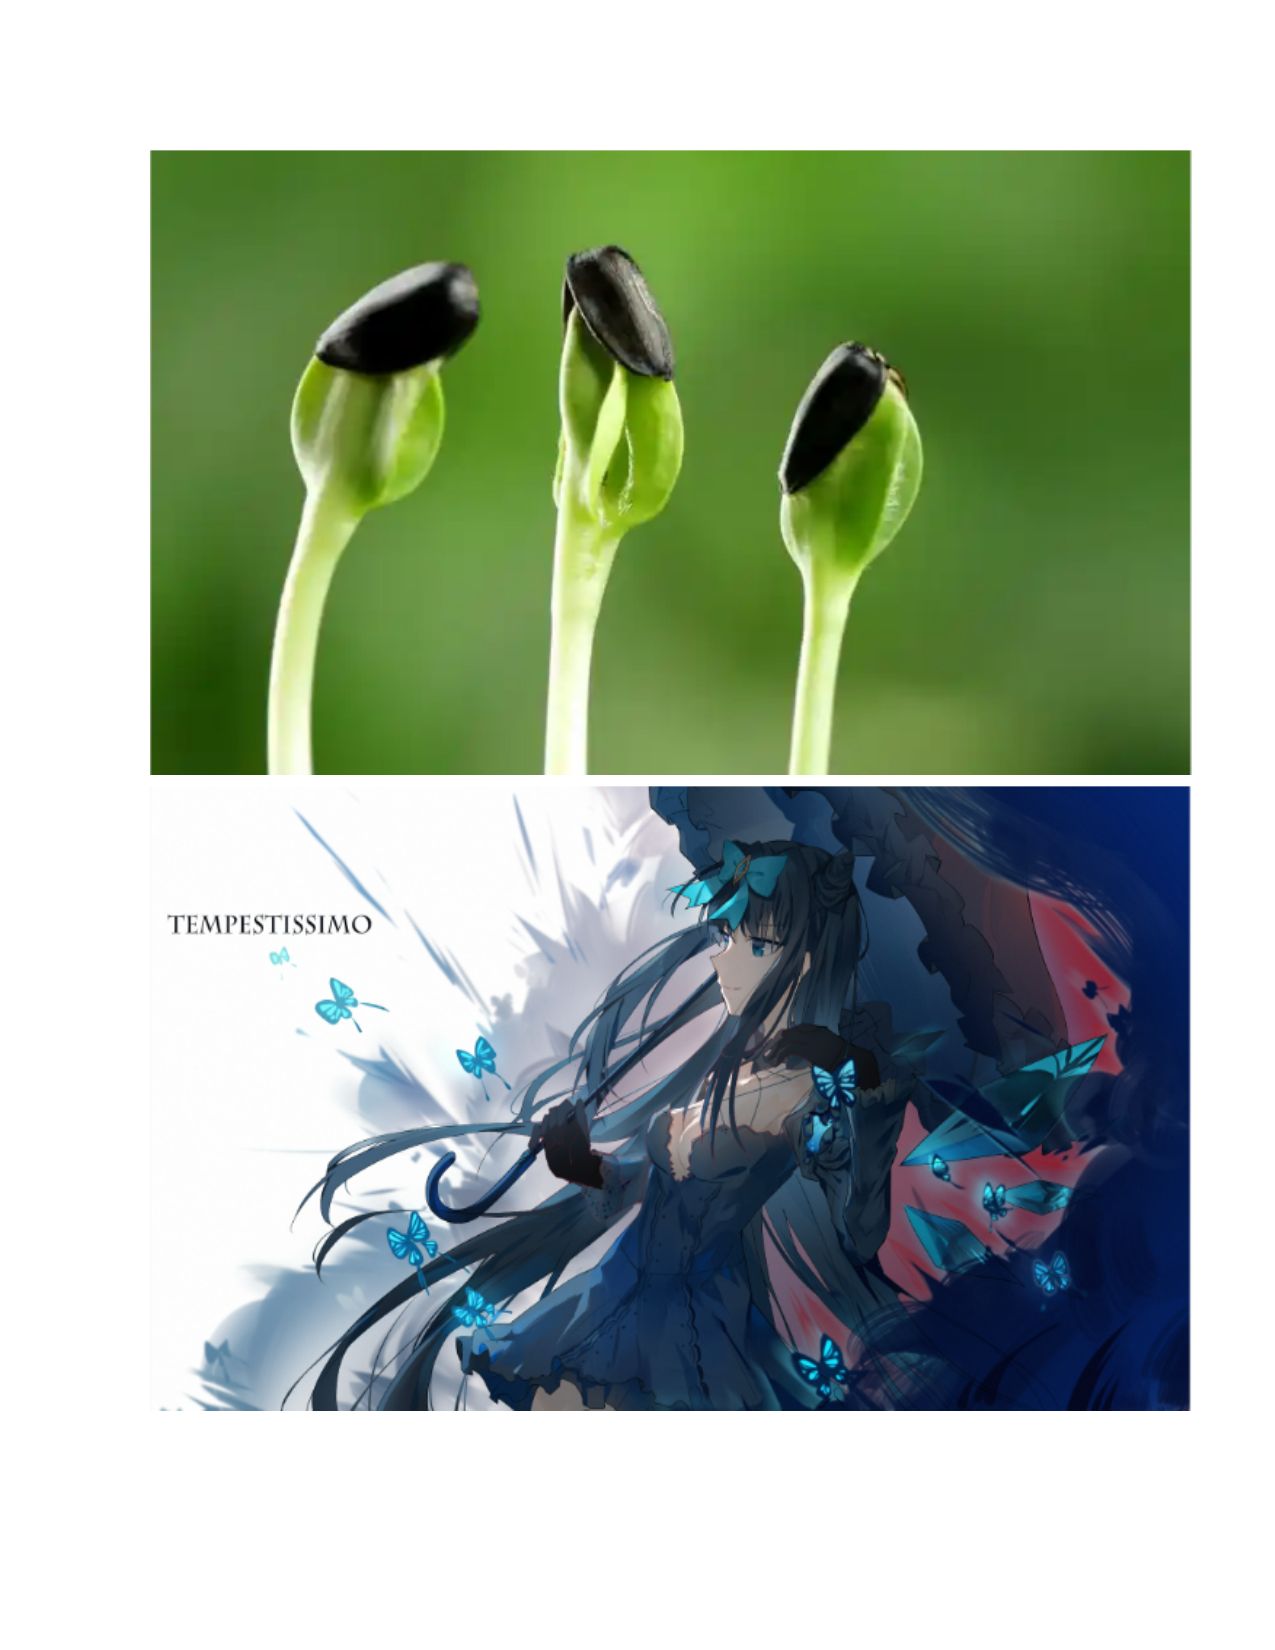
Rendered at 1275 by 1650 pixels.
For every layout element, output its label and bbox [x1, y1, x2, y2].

picture [150, 785, 1192, 1411]
picture [150, 150, 1192, 775]
